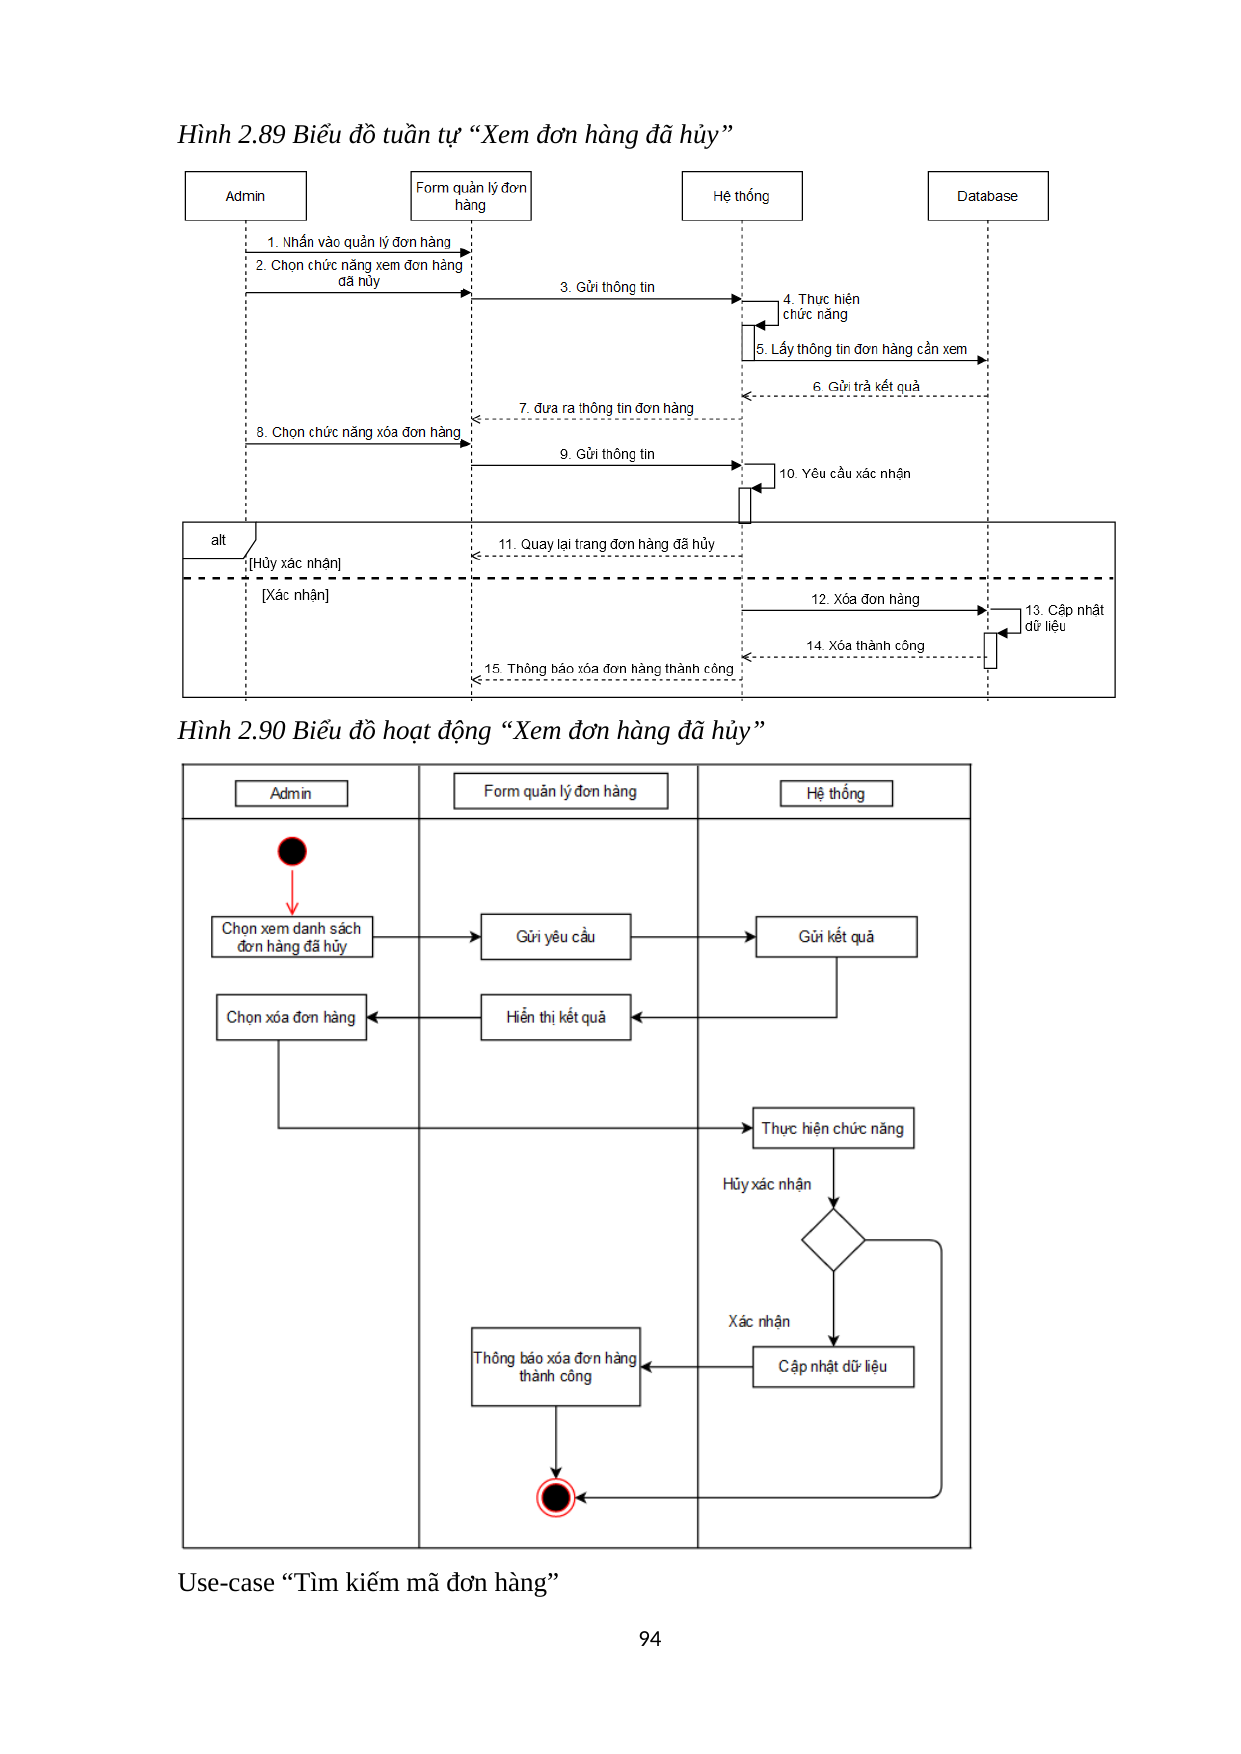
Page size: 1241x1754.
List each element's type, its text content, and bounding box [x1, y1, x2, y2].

text Hình 2.90 Biểu đồ hoạt động “Xem đơn hàng đã hủy” [177, 714, 1122, 745]
picture [177, 761, 976, 1553]
picture [177, 164, 1118, 701]
text Use-case “Tìm kiếm mã đơn hàng” [177, 1567, 1122, 1598]
text Hình 2.89 Biểu đồ tuần tự “Xem đơn hàng đã hủy” [177, 118, 1122, 149]
